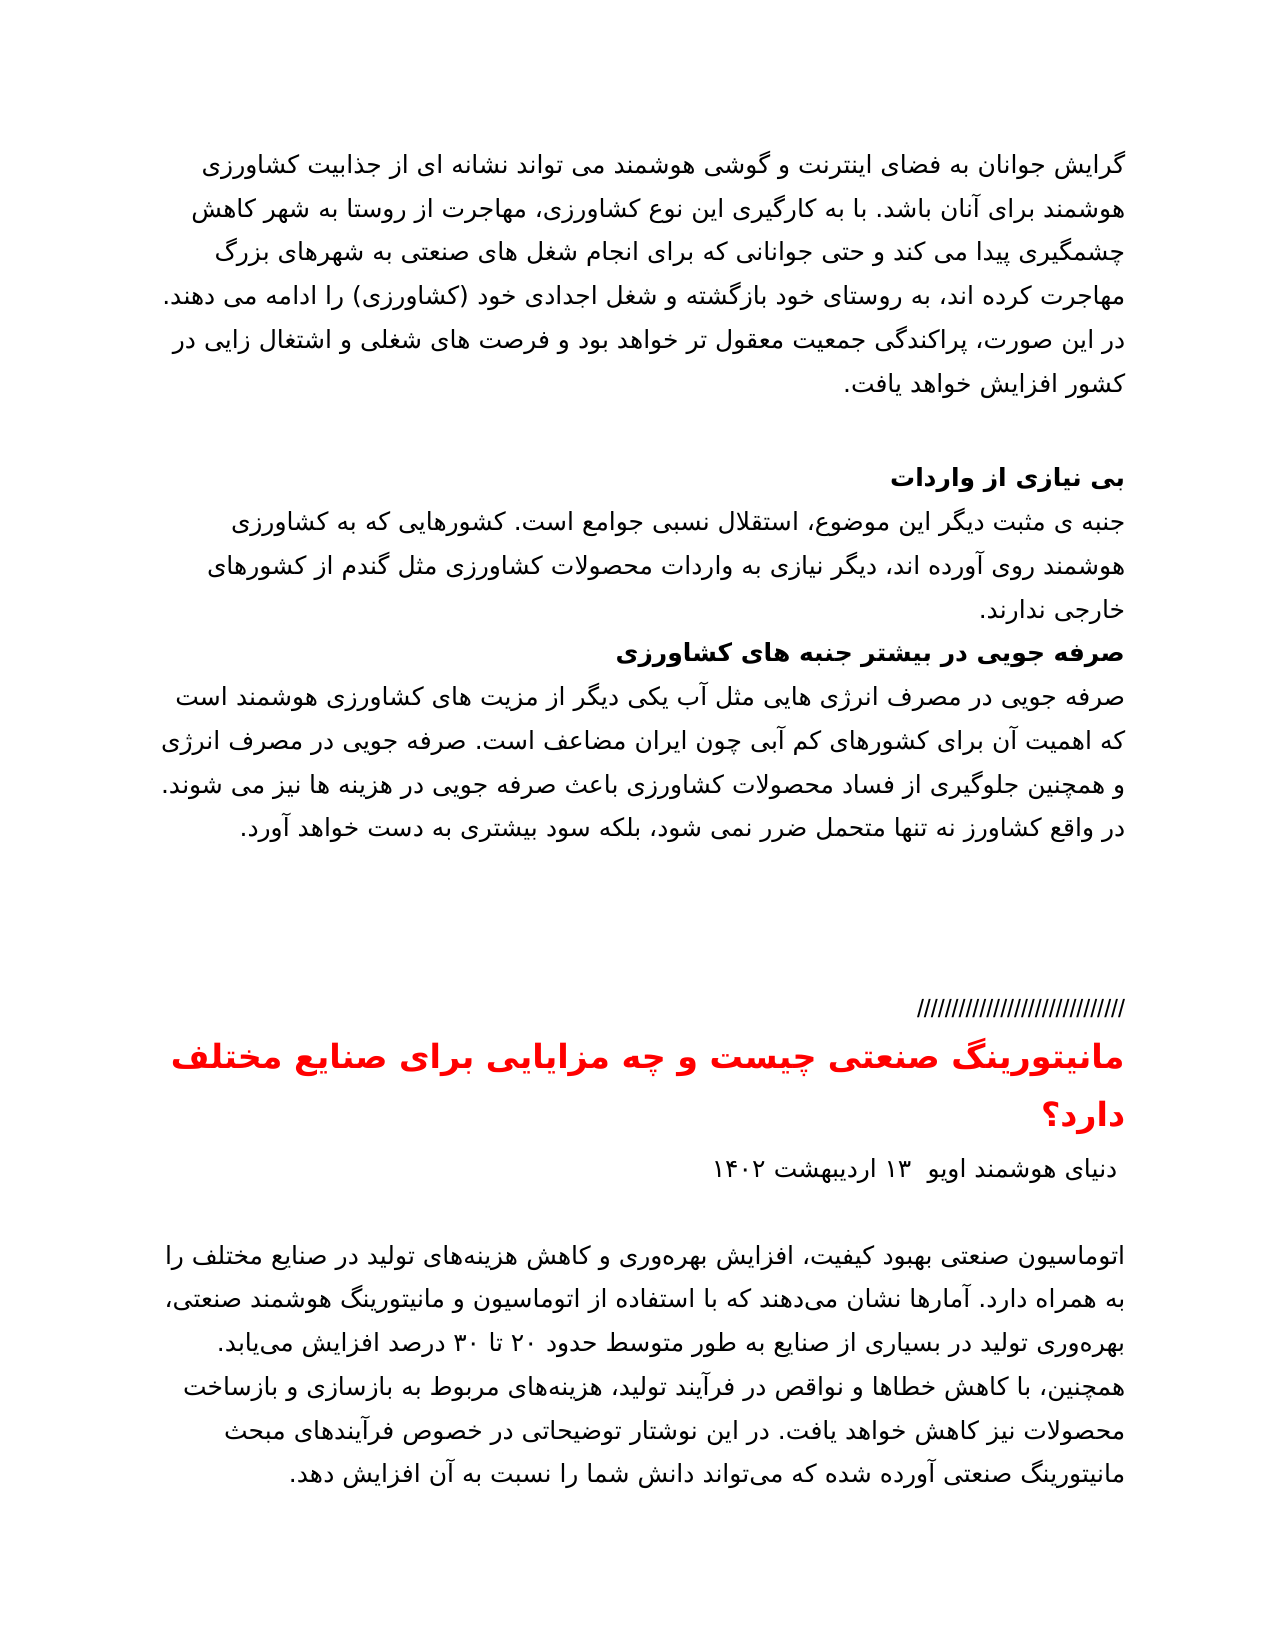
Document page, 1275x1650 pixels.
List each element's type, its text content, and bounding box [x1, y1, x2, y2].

text دنیای هوشمند اویو ۱۳ اردیبهشت ۱۴۰۲ [150, 1154, 1125, 1183]
text گرایش جوانان به فضای اینترنت و گوشی هوشمند می تواند نشانه ای از جذابیت کشاورزی هوشمند برای آنان باشد. با به کارگیری این نوع کشاورزی، مهاجرت از روستا به شهر کاهش چشمگیری پیدا می کند و حتی جوانانی که برای انجام شغل های صنعتی به شهرهای بزرگ مهاجرت کرده اند، به روستای خود بازگشته و شغل اجدادی خود (کشاورزی) را ادامه می دهند. در این صورت، پراکندگی جمعیت معقول تر خواهد بود و فرصت های شغلی و اشتغال زایی در کشور افزایش خواهد یافت. [150, 150, 1125, 398]
text بی نیازی از واردات [150, 463, 1125, 493]
text صرفه جویی در مصرف انرژی هایی مثل آب یکی دیگر از مزیت های کشاورزی هوشمند است که اهمیت آن برای کشورهای کم آبی چون ایران مضاعف است. صرفه جویی در مصرف انرژی و همچنین جلوگیری از فساد محصولات کشاورزی باعث صرفه جویی در هزینه ها نیز می شوند. در واقع کشاورز نه تنها متحمل ضرر نمی شود، بلکه سود بیشتری به دست خواهد آورد. [150, 682, 1125, 843]
text جنبه ی مثبت دیگر این موضوع، استقلال نسبی جوامع است. کشورهایی که به کشاورزی هوشمند روی آورده اند، دیگر نیازی به واردات محصولات کشاورزی مثل گندم از کشورهای خارجی ندارند. [150, 507, 1125, 624]
text مانیتورینگ صنعتی چیست و چه مزایایی برای صنایع مختلف دارد؟ [150, 1038, 1125, 1135]
text اتوماسیون صنعتی بهبود کیفیت، افزایش بهره‌وری و کاهش هزینه‌های تولید در صنایع مختلف را به همراه دارد. آمارها نشان می‌دهند که با استفاده از اتوماسیون و مانیتورینگ هوشمند صنعتی، بهره‌وری تولید در بسیاری از صنایع به طور متوسط حدود ۲۰ تا ۳۰ درصد افزایش می‌یابد. همچنین، با کاهش خطاها و نواقص در فرآیند تولید، هزینه‌های مربوط به بازسازی و بازساخت محصولات نیز کاهش خواهد یافت. در این نوشتار توضیحاتی در خصوص فرآیندهای مبحث مانیتورینگ صنعتی آورده شده که می‌تواند دانش شما را نسبت به آن افزایش دهد. [150, 1241, 1125, 1489]
text ////////////////////////////// [150, 994, 1125, 1023]
text صرفه جویی در بیشتر جنبه های کشاورزی [150, 638, 1125, 668]
